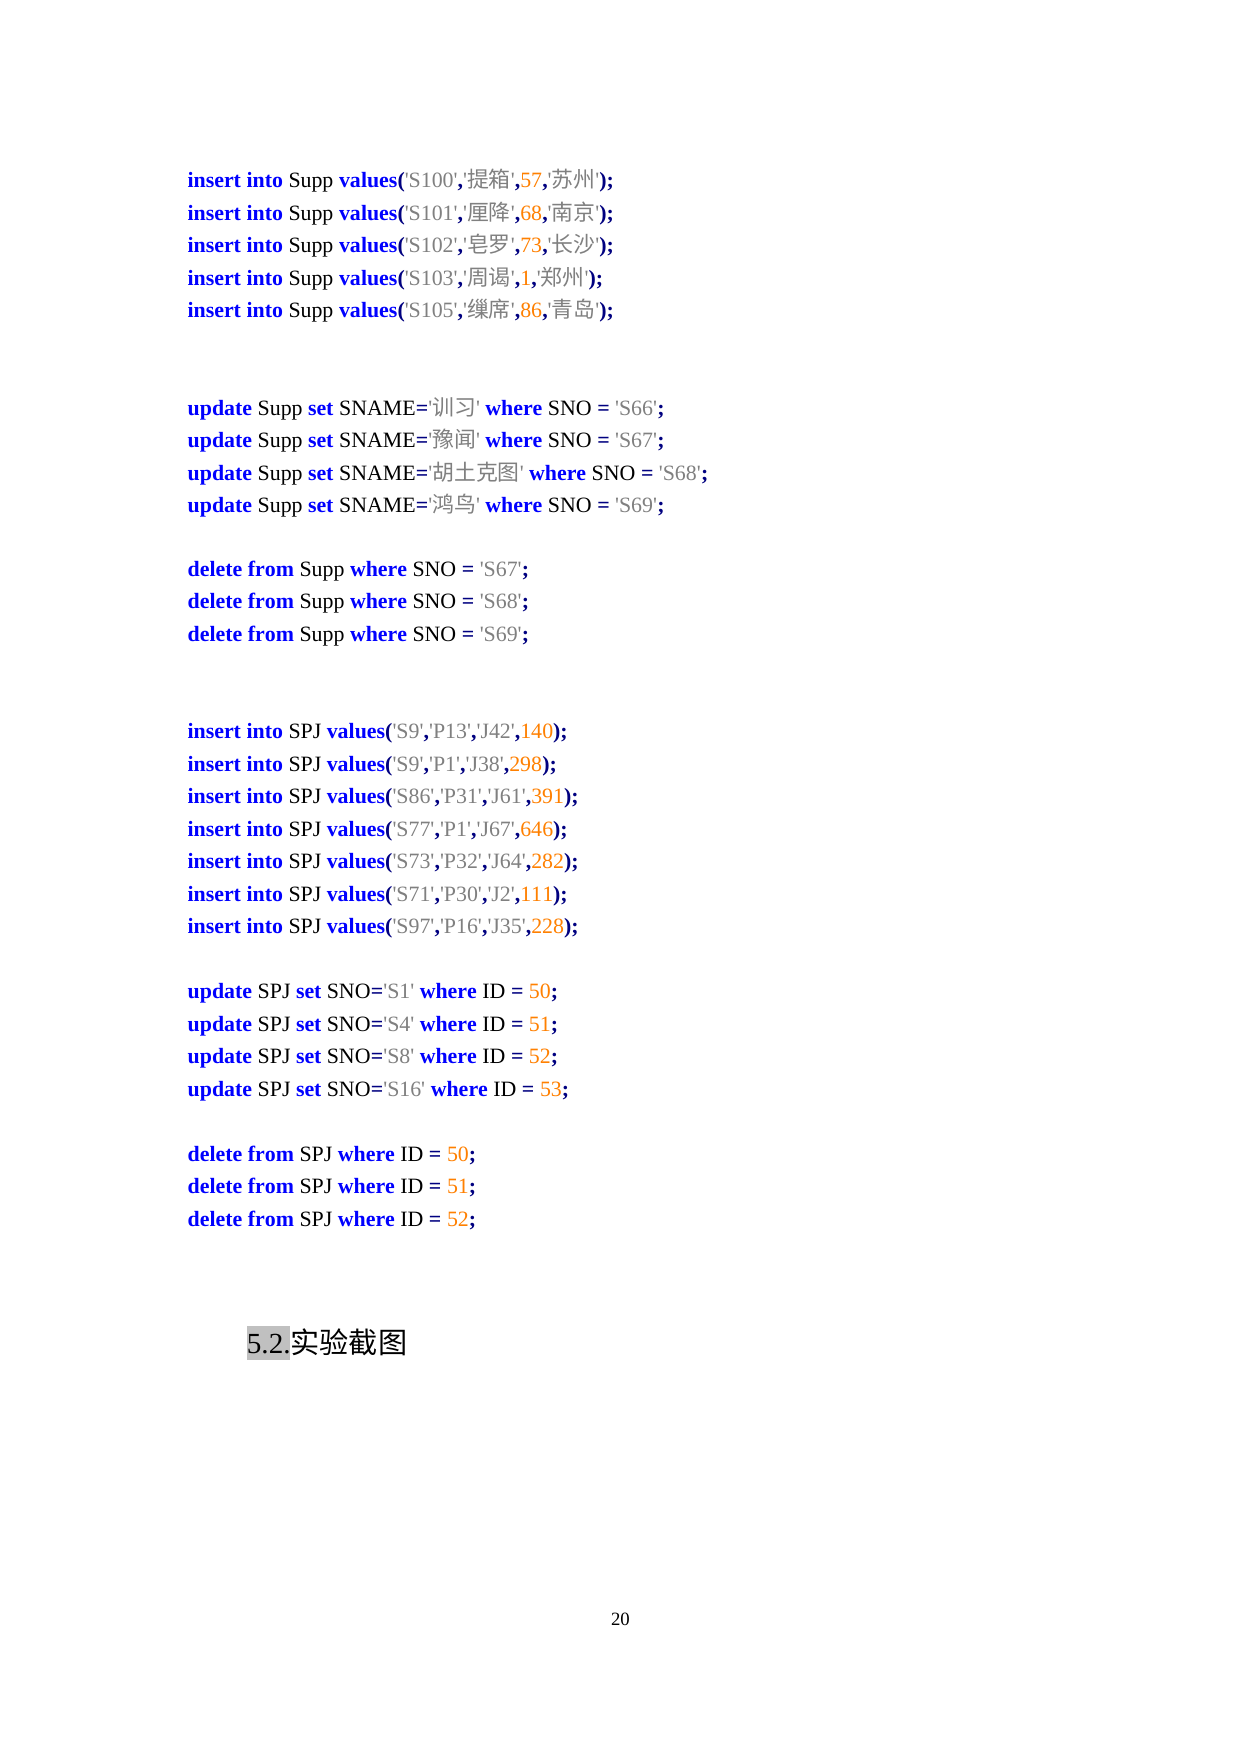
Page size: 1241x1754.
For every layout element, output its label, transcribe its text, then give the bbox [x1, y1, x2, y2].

text insert into SPJ values('S77','P1','J67',646); [187, 812, 1053, 844]
text insert into Supp values('S103','周谒',1,'郑州'); [187, 259, 1053, 292]
text update Supp set SNAME='胡土克图' where SNO = 'S68'; [187, 454, 1053, 487]
text insert into SPJ values('S86','P31','J61',391); [187, 779, 1053, 812]
text delete from SPJ where ID = 52; [187, 1202, 1053, 1234]
text update SPJ set SNO='S8' where ID = 52; [187, 1039, 1053, 1072]
text insert into Supp values('S105','缫席',86,'青岛'); [187, 292, 1053, 324]
text delete from Supp where SNO = 'S68'; [187, 584, 1053, 617]
text update Supp set SNAME='训习' where SNO = 'S66'; [187, 389, 1053, 422]
text update Supp set SNAME='豫闻' where SNO = 'S67'; [187, 422, 1053, 454]
text insert into Supp values('S101','厘降',68,'南京'); [187, 194, 1053, 227]
text update SPJ set SNO='S1' where ID = 50; [187, 974, 1053, 1007]
text update SPJ set SNO='S16' where ID = 53; [187, 1072, 1053, 1104]
text insert into Supp values('S100','提箱',57,'苏州'); [187, 162, 1053, 194]
text delete from Supp where SNO = 'S69'; [187, 617, 1053, 649]
text insert into Supp values('S102','皂罗',73,'长沙'); [187, 227, 1053, 259]
text update Supp set SNAME='鸿鸟' where SNO = 'S69'; [187, 487, 1053, 519]
text delete from Supp where SNO = 'S67'; [187, 552, 1053, 584]
text insert into SPJ values('S9','P1','J38',298); [187, 747, 1053, 779]
text delete from SPJ where ID = 50; [187, 1137, 1053, 1169]
subtitle 5.2.实验截图 [247, 1308, 1053, 1373]
text insert into SPJ values('S73','P32','J64',282); [187, 844, 1053, 877]
text insert into SPJ values('S71','P30','J2',111); [187, 877, 1053, 909]
text delete from SPJ where ID = 51; [187, 1169, 1053, 1202]
text update SPJ set SNO='S4' where ID = 51; [187, 1007, 1053, 1039]
text insert into SPJ values('S9','P13','J42',140); [187, 714, 1053, 747]
text insert into SPJ values('S97','P16','J35',228); [187, 909, 1053, 942]
